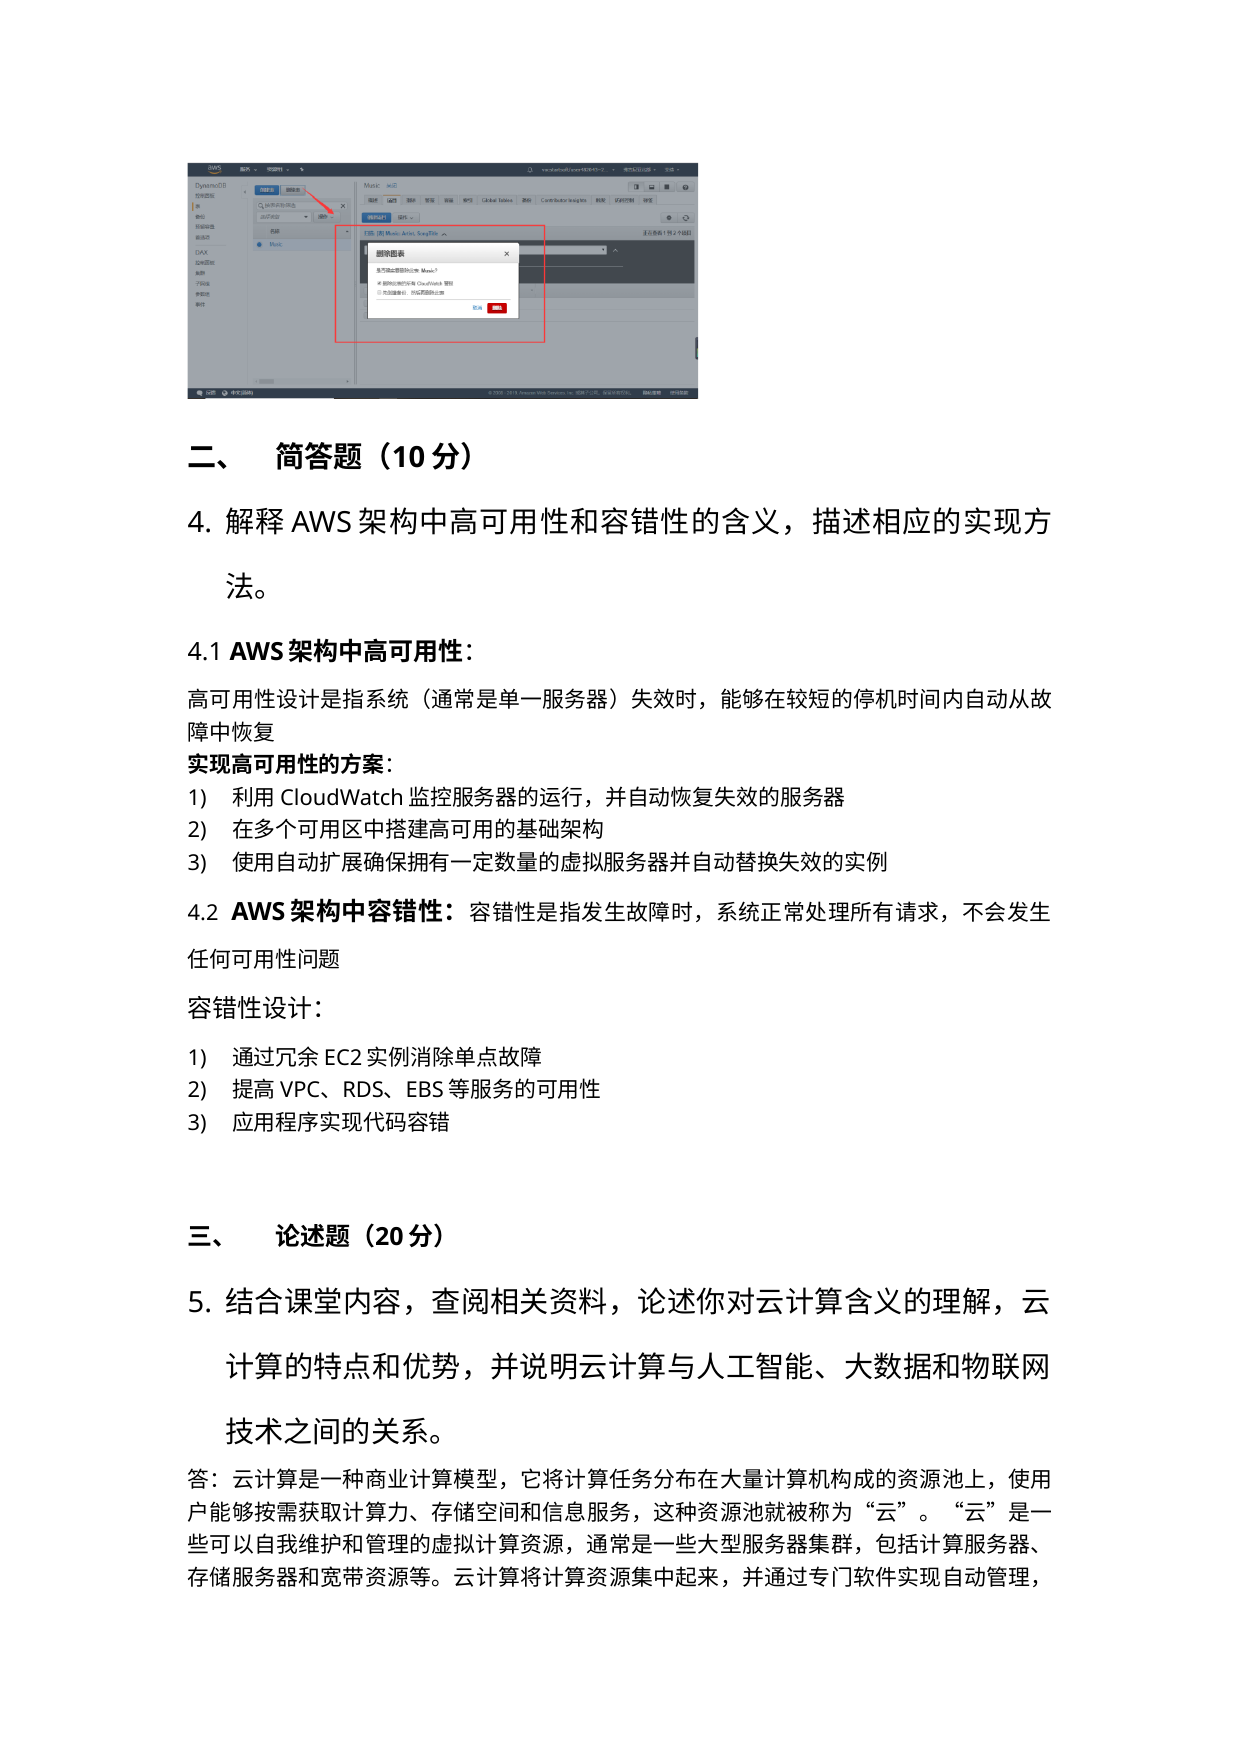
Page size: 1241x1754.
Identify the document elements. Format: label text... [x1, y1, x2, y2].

picture [187, 162, 699, 399]
list 在多个可用区中搭建高可用的基础架构 [187, 812, 1053, 844]
list 解释AWS架构中高可用性和容错性的含义，描述相应的实现方法。 [187, 487, 1053, 617]
list 利用CloudWatch监控服务器的运行，并自动恢复失效的服务器 [187, 779, 1053, 812]
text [187, 1462, 1053, 1592]
text 4.2 AWS架构中容错性：容错性是指发生故障时，系统正常处理所有请求，不会发生任何可用性问题 [187, 877, 1053, 974]
list 论述题（20分） [187, 1202, 1053, 1267]
list 应用程序实现代码容错 [187, 1104, 1053, 1137]
text 4.1 AWS架构中高可用性： [187, 617, 1053, 682]
list 通过冗余EC2实例消除单点故障 [187, 1039, 1053, 1072]
list 使用自动扩展确保拥有一定数量的虚拟服务器并自动替换失效的实例 [187, 844, 1053, 877]
text 高可用性设计是指系统（通常是单一服务器）失效时，能够在较短的停机时间内自动从故障中恢复 [187, 682, 1053, 747]
list 提高VPC、RDS、EBS等服务的可用性 [187, 1072, 1053, 1104]
text 实现高可用性的方案： [187, 747, 1053, 779]
list 简答题（10分） [187, 422, 1053, 487]
text 容错性设计： [187, 974, 1053, 1039]
list 结合课堂内容，查阅相关资料，论述你对云计算含义的理解，云计算的特点和优势，并说明云计算与人工智能、大数据和物联网技术之间的关系。 [187, 1267, 1053, 1462]
